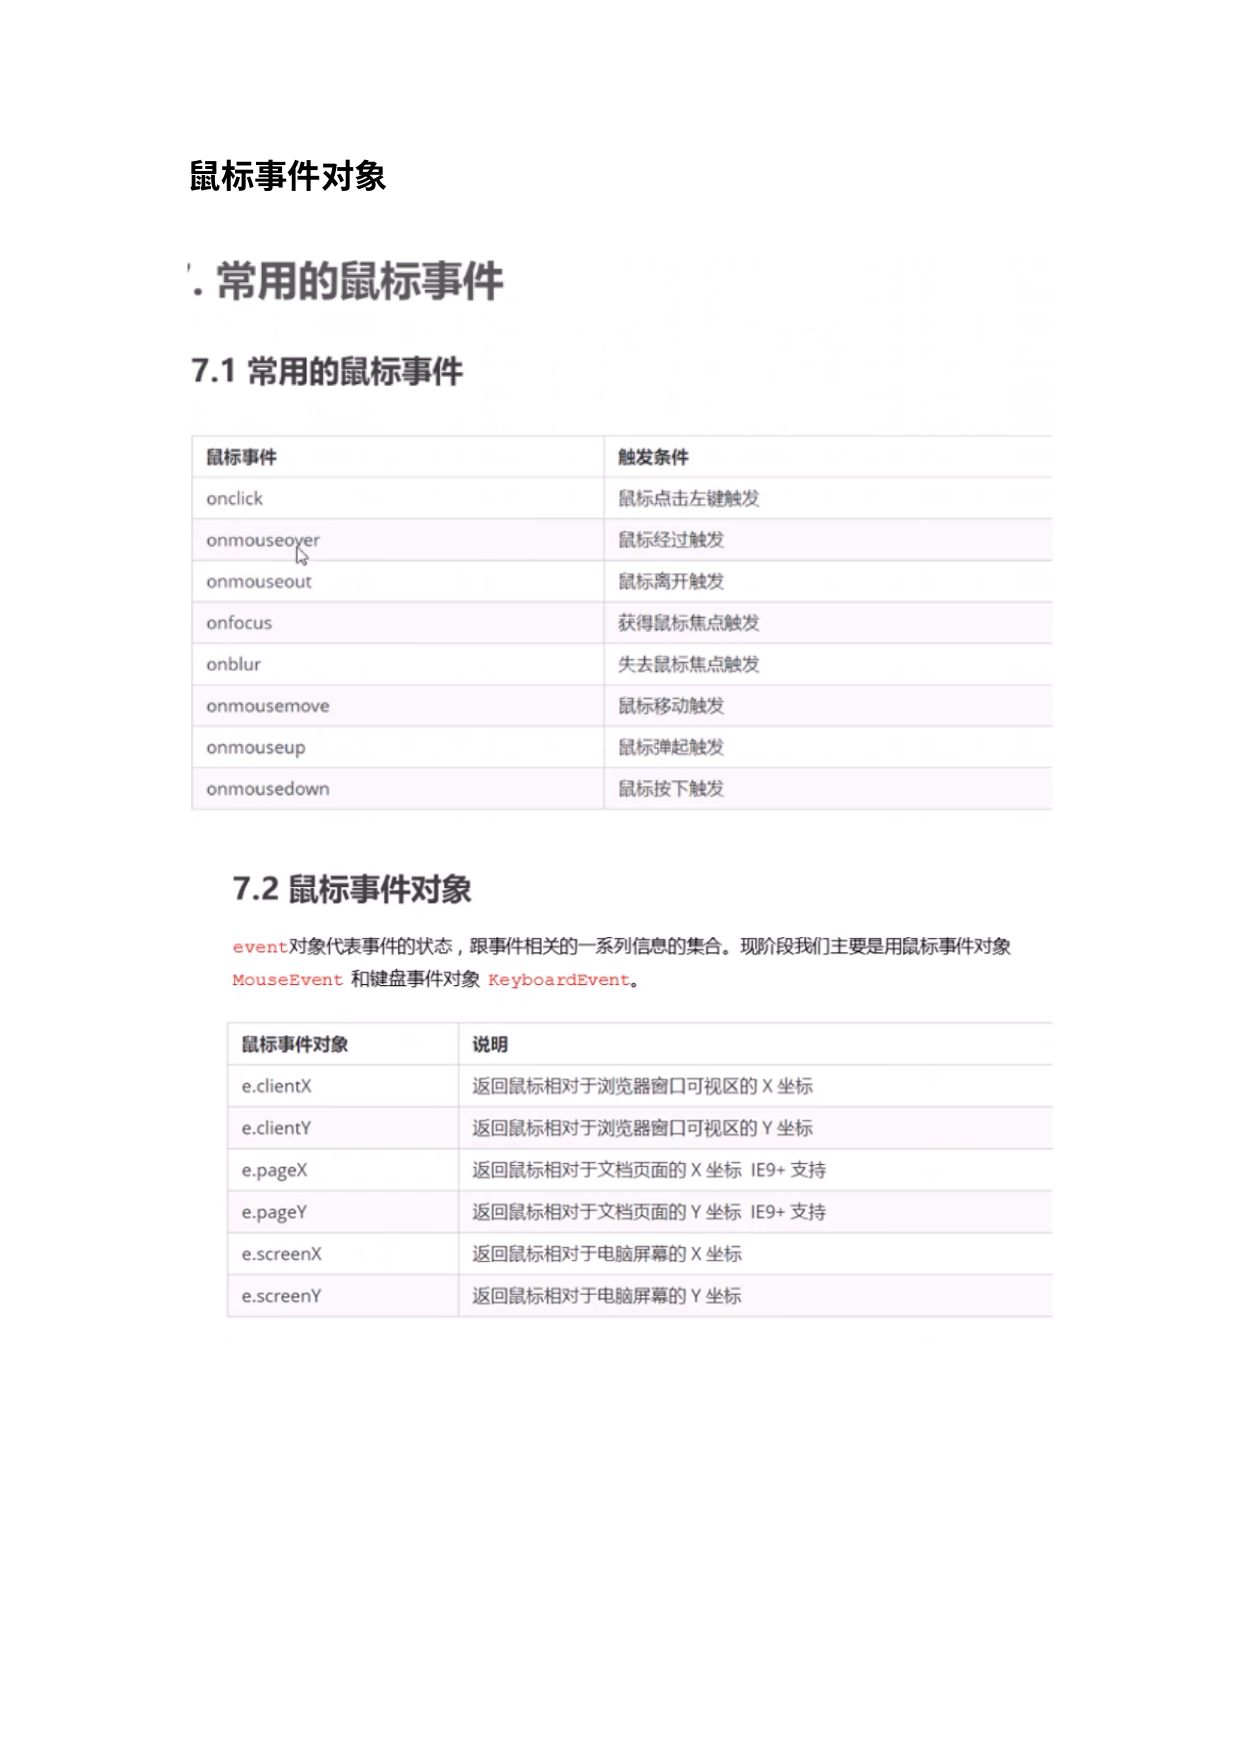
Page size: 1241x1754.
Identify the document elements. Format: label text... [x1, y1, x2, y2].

subtitle 鼠标事件对象 [187, 150, 1053, 198]
picture [187, 260, 1053, 821]
picture [187, 841, 1053, 1348]
